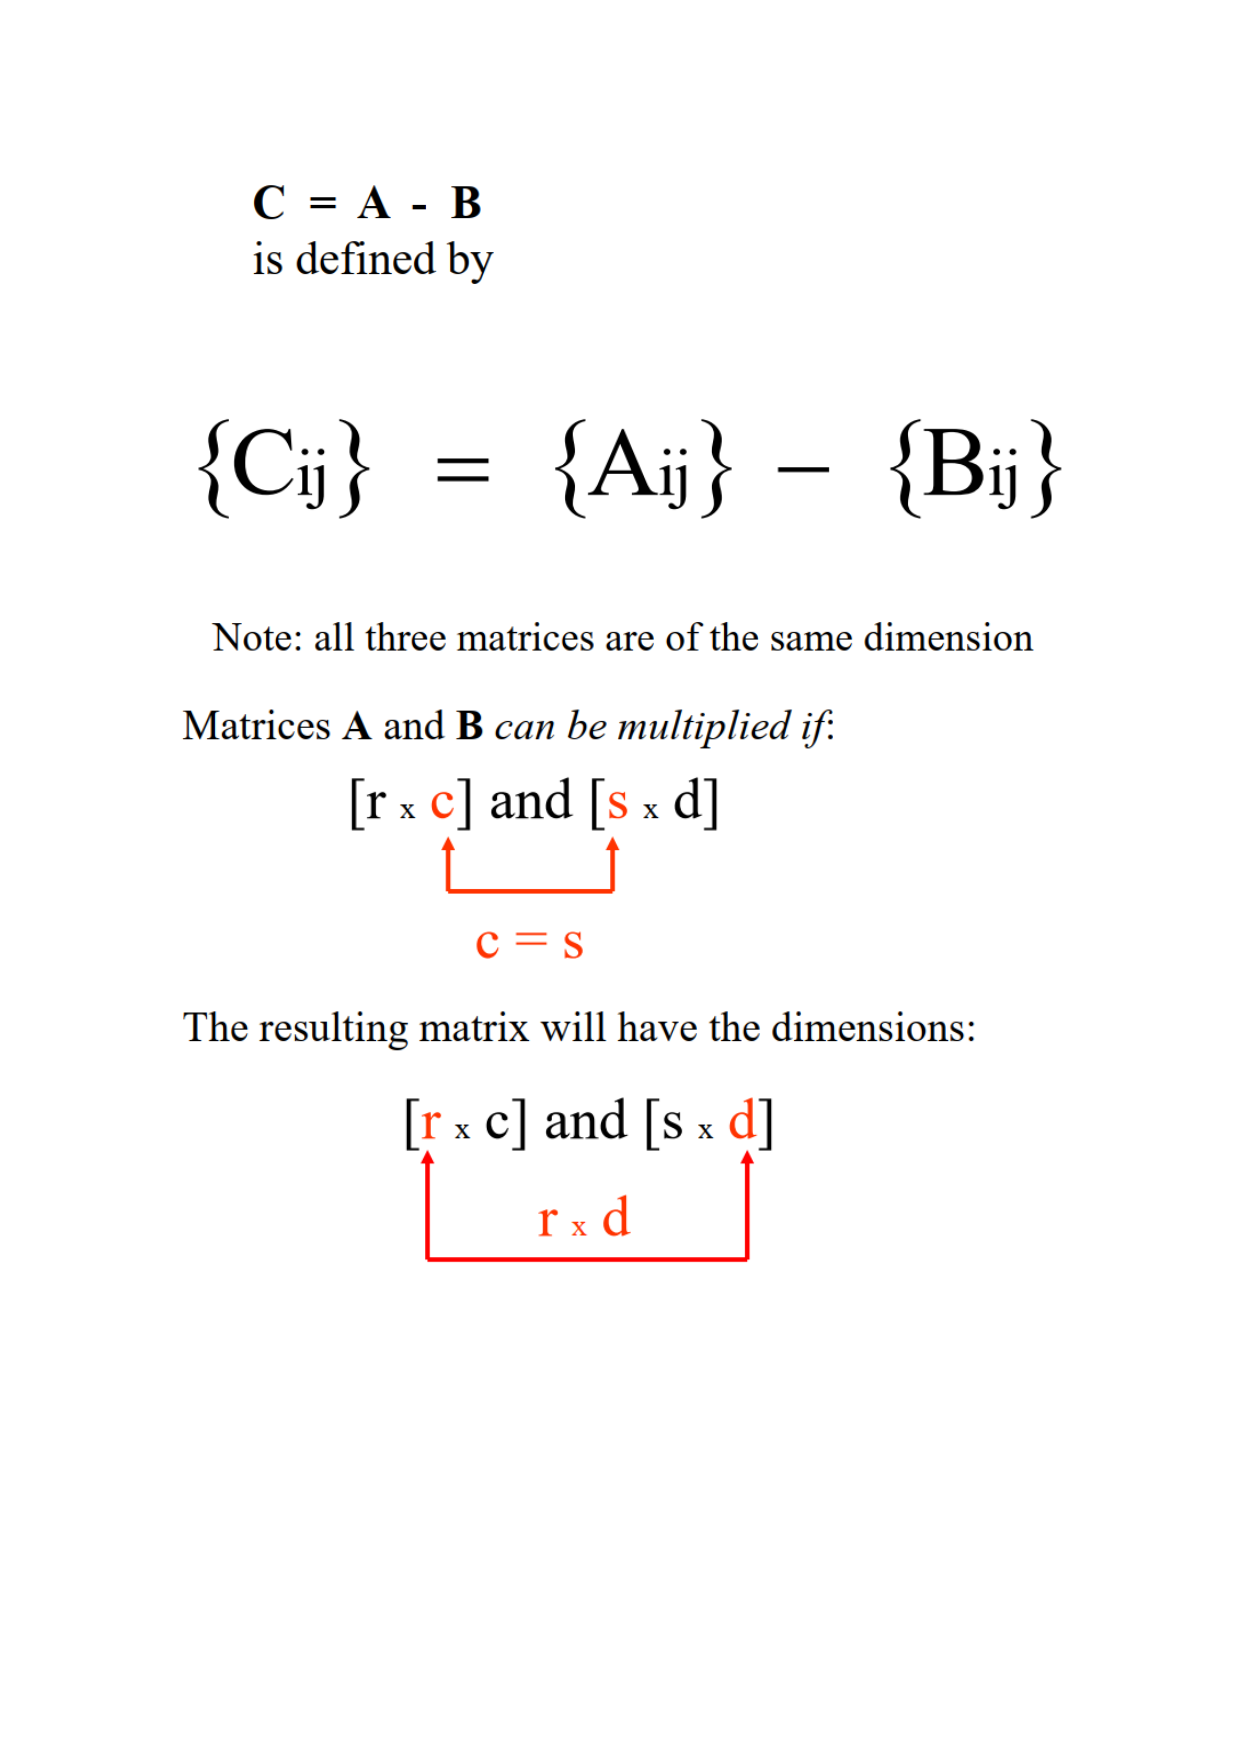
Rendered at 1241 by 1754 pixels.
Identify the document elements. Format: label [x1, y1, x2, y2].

picture [150, 150, 1091, 655]
picture [150, 673, 1091, 1263]
